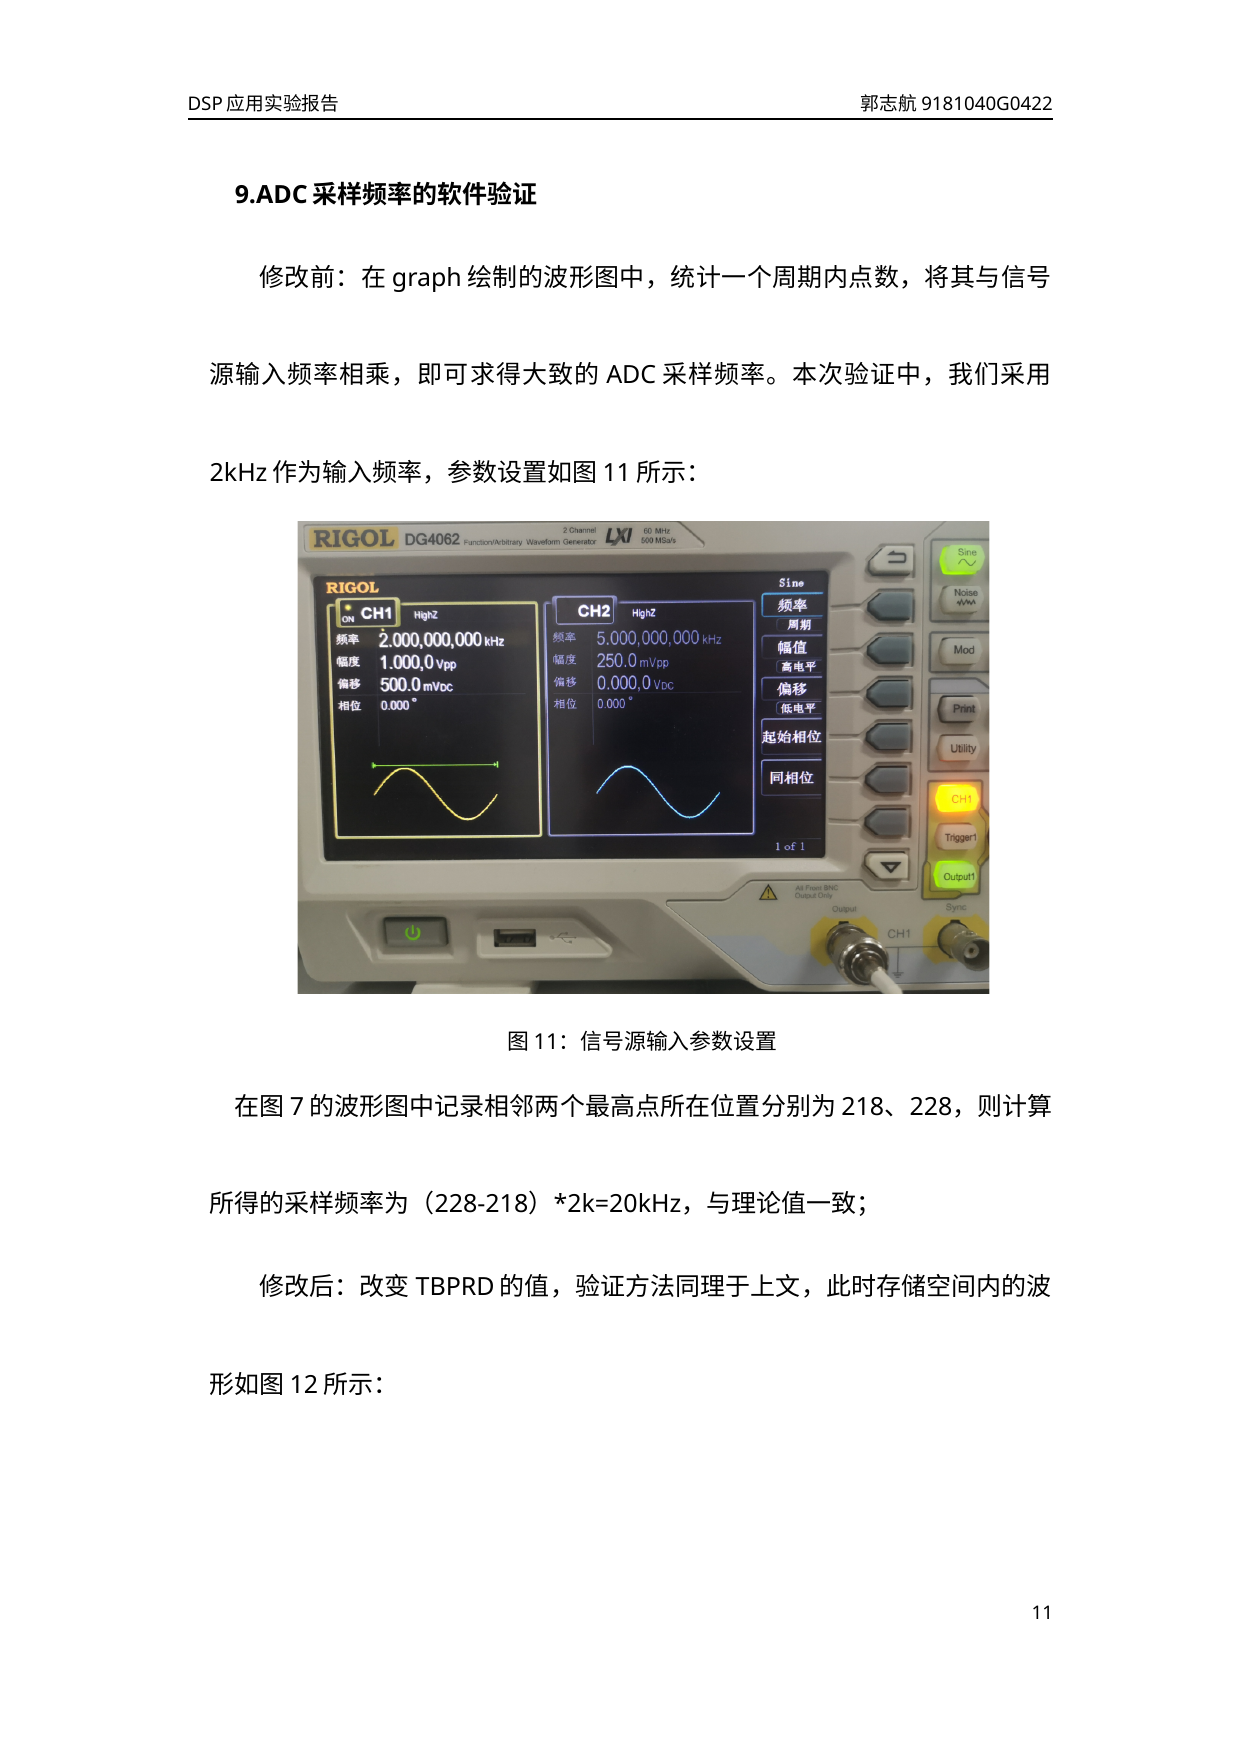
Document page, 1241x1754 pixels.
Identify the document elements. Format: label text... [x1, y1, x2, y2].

text 在图7的波形图中记录相邻两个最高点所在位置分别为218、228，则计算所得的采样频率为（228-218）*2k=20kHz，与理论值一致； [209, 1072, 1053, 1234]
text 图11：信号源输入参数设置 [209, 1023, 1053, 1056]
text 9.ADC采样频率的软件验证 [234, 160, 1053, 225]
text 修改前：在graph绘制的波形图中，统计一个周期内点数，将其与信号源输入频率相乘，即可求得大致的ADC采样频率。本次验证中，我们采用2kHz作为输入频率，参数设置如图11所示： [209, 243, 1053, 503]
text 修改后：改变TBPRD的值，验证方法同理于上文，此时存储空间内的波形如图12所示： [209, 1252, 1053, 1415]
picture [297, 521, 990, 994]
